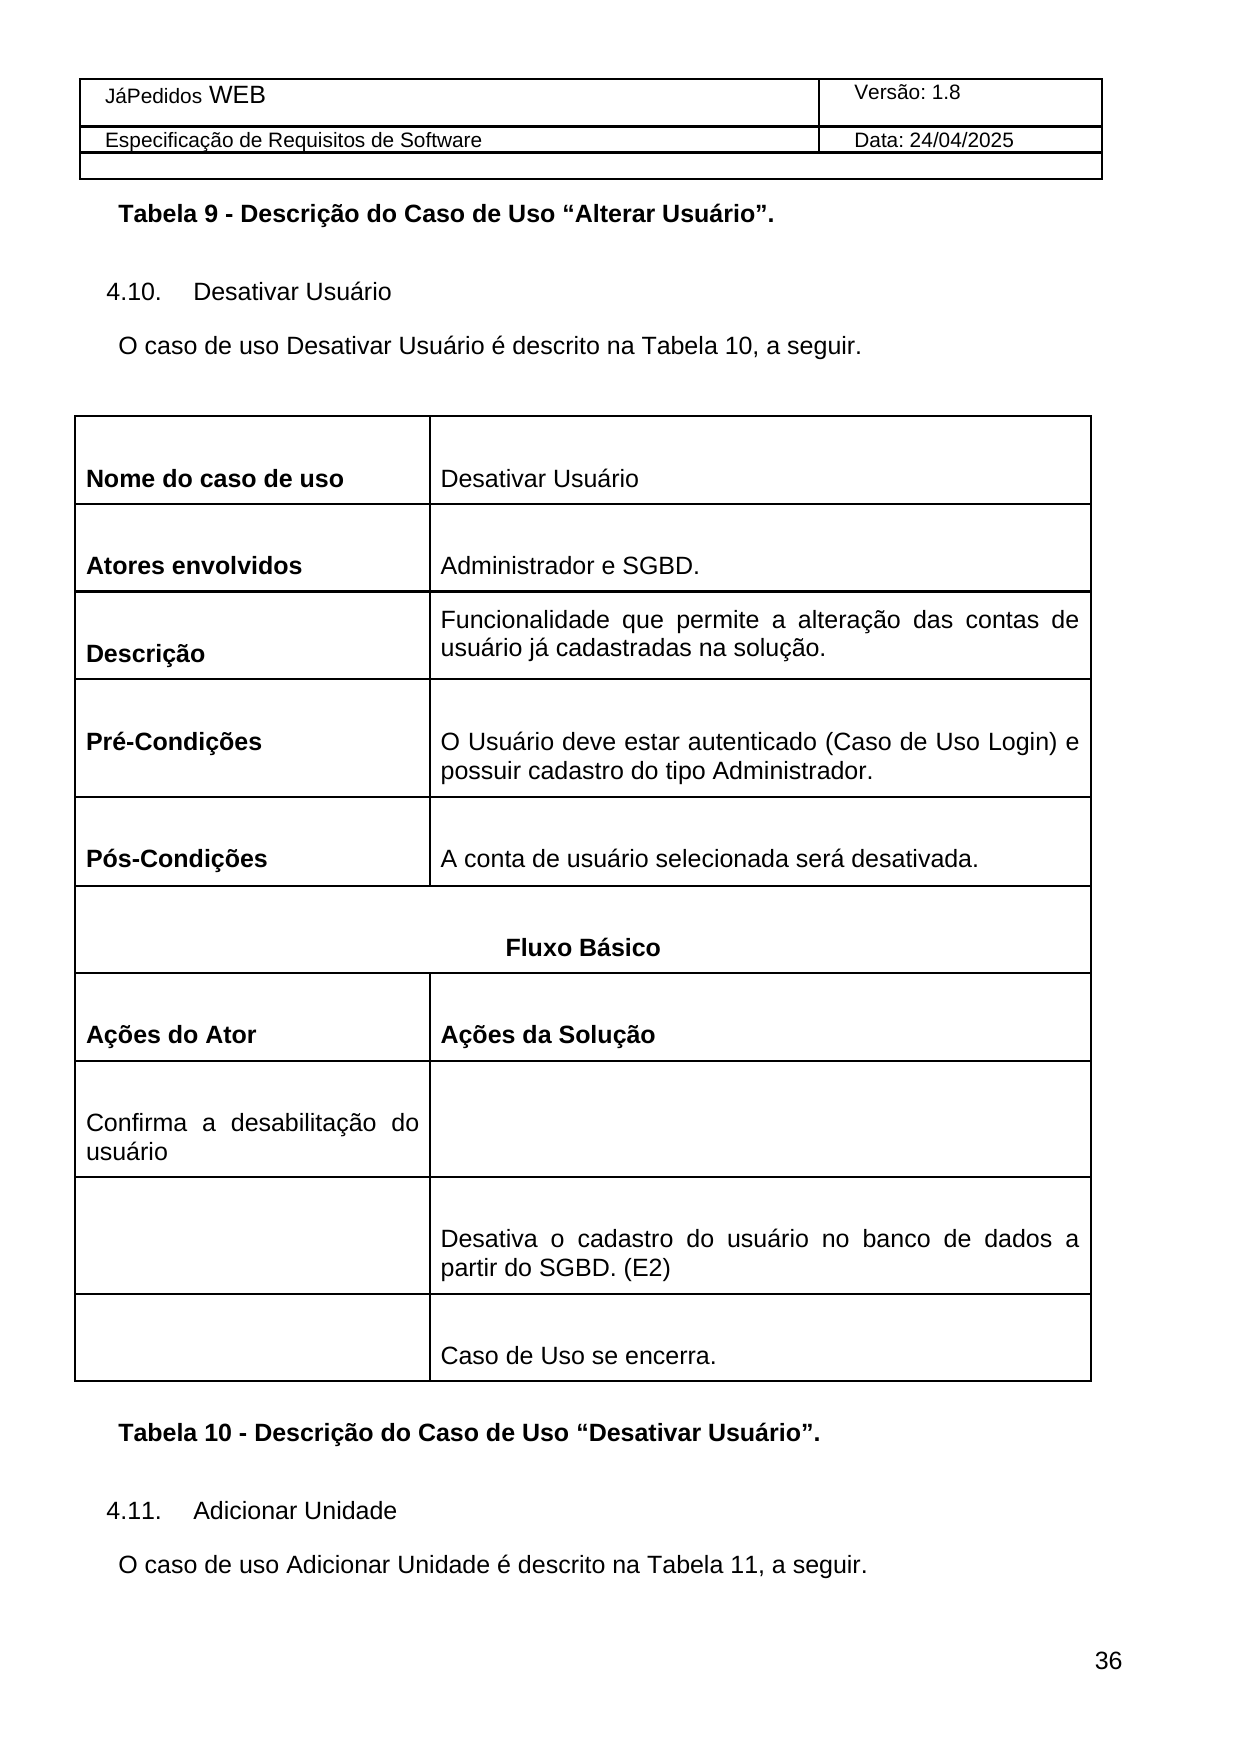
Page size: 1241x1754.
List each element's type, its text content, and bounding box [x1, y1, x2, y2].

text Tabela 10 - Descrição do Caso de Uso “Desativar Usuário”. [118, 1418, 1122, 1447]
table_header Nome do caso de uso [76, 417, 429, 503]
table_cell Administrador e SGBD. [431, 505, 1090, 590]
text O caso de uso Adicionar Unidade é descrito na Tabela 11, a seguir. [118, 1550, 1122, 1578]
table_cell [431, 1062, 1090, 1176]
table_cell [76, 1295, 429, 1380]
table_header Desativar Usuário [431, 417, 1090, 503]
table_cell [76, 1178, 429, 1292]
subtitle Adicionar Unidade [118, 1496, 1122, 1525]
text Tabela 9 - Descrição do Caso de Uso “Alterar Usuário”. [118, 147, 1122, 228]
table_cell O Usuário deve estar autenticado (Caso de Uso Login) e possuir cadastro do tipo Administrador. [431, 680, 1090, 796]
table_cell Pré-Condições [76, 680, 429, 796]
subtitle Desativar Usuário [118, 277, 1122, 306]
table_cell A conta de usuário selecionada será desativada. [431, 798, 1090, 884]
table_cell Ações do Ator [76, 974, 429, 1060]
table_cell Confirma a desabilitação do usuário [76, 1062, 429, 1176]
table_cell Caso de Uso se encerra. [431, 1295, 1090, 1380]
table_cell Pós-Condições [76, 798, 429, 884]
table_cell Atores envolvidos [76, 505, 429, 590]
table_cell Desativa o cadastro do usuário no banco de dados a partir do SGBD. (E2) [431, 1178, 1090, 1292]
table_cell Fluxo Básico [76, 887, 1090, 972]
text O caso de uso Desativar Usuário é descrito na Tabela 10, a seguir. [118, 331, 1122, 359]
table_cell Ações da Solução [431, 974, 1090, 1060]
table_cell Funcionalidade que permite a alteração das contas de usuário já cadastradas na solução. [431, 593, 1090, 678]
table_cell Descrição [76, 593, 429, 678]
